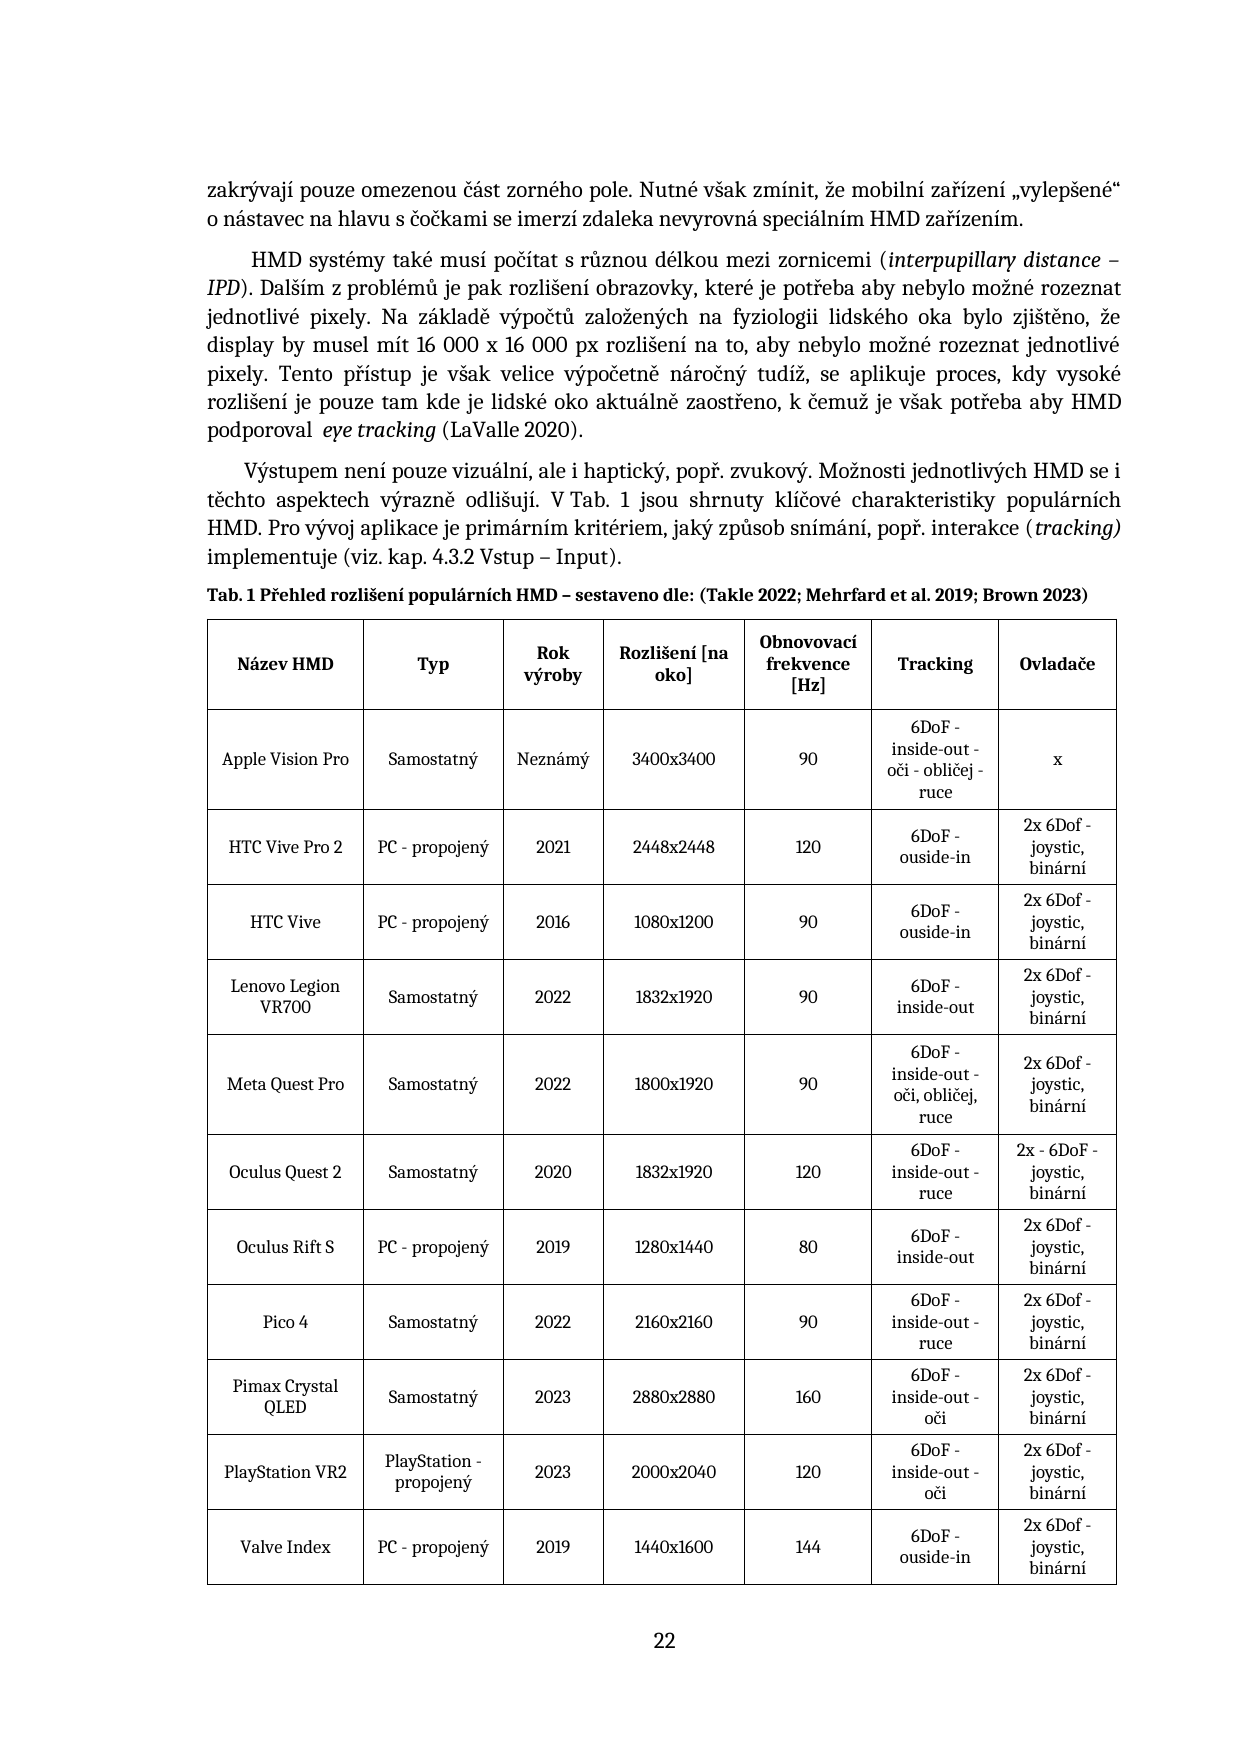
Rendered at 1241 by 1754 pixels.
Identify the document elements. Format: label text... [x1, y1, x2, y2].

table_cell Apple Vision Pro [208, 710, 363, 809]
table_cell 1832x1920 [604, 960, 744, 1034]
table_cell 6DoF - ouside-in [872, 885, 998, 959]
table_cell 1440x1600 [604, 1510, 744, 1584]
table_cell 80 [745, 1210, 871, 1284]
table_cell PC - propojený [364, 810, 503, 884]
table_cell PlayStation - propojený [364, 1435, 503, 1509]
table_cell 2160x2160 [604, 1285, 744, 1359]
table_cell PC - propojený [364, 1510, 503, 1584]
table_cell 6DoF - inside-out - oči - obličej - ruce [872, 710, 998, 809]
table_cell 1080x1200 [604, 885, 744, 959]
table_cell 2023 [504, 1360, 603, 1434]
table_cell 6DoF - inside-out - oči, obličej, ruce [872, 1035, 998, 1134]
table_cell 2x - 6DoF - joystic, binární [999, 1135, 1116, 1209]
table_header Obnovovací frekvence [Hz] [745, 620, 871, 709]
table_cell Samostatný [364, 1135, 503, 1209]
table_cell Samostatný [364, 1360, 503, 1434]
table_cell 2022 [504, 960, 603, 1034]
table_cell 6DoF - inside-out - ruce [872, 1135, 998, 1209]
table_cell 2448x2448 [604, 810, 744, 884]
table_header Název HMD [208, 620, 363, 709]
table_cell 144 [745, 1510, 871, 1584]
table_cell 6DoF - inside-out - oči [872, 1360, 998, 1434]
table_cell 90 [745, 1285, 871, 1359]
table_cell Samostatný [364, 1285, 503, 1359]
table_cell 2019 [504, 1210, 603, 1284]
table_cell 6DoF - inside-out - ruce [872, 1285, 998, 1359]
table_cell PC - propojený [364, 1210, 503, 1284]
table_cell 2020 [504, 1135, 603, 1209]
table_cell 6DoF - inside-out [872, 1210, 998, 1284]
table_cell Samostatný [364, 710, 503, 809]
text HMD systémy také musí počítat s různou délkou mezi zornicemi (interpupillary distance – IPD). Dalším z problémů je pak rozlišení obrazovky, které je potřeba aby nebylo možné rozeznat jednotlivé pixely. Na základě výpočtů založených na fyziologii lidského oka bylo zjištěno, že display by musel mít 16 000 x 16 000 px rozlišení na to, aby nebylo možné rozeznat jednotlivé pixely. Tento přístup je však velice výpočetně náročný tudíž, se aplikuje proces, kdy vysoké rozlišení je pouze tam kde je lidské oko aktuálně zaostřeno, k čemuž je však potřeba aby HMD podporoval eye tracking (LaValle 2020). [207, 247, 1122, 443]
table_header Ovladače [999, 620, 1116, 709]
table_cell 90 [745, 885, 871, 959]
table_cell 2x 6Dof - joystic, binární [999, 1435, 1116, 1509]
table_cell 2x 6Dof - joystic, binární [999, 1210, 1116, 1284]
table_cell Meta Quest Pro [208, 1035, 363, 1134]
table_cell 2019 [504, 1510, 603, 1584]
table_cell 90 [745, 710, 871, 809]
table_cell x [999, 710, 1116, 809]
text Výstupem není pouze vizuální, ale i haptický, popř. zvukový. Možnosti jednotlivých HMD se i těchto aspektech výrazně odlišují. V Tab. 1 jsou shrnuty klíčové charakteristiky populárních HMD. Pro vývoj aplikace je primárním kritériem, jaký způsob snímání, popř. interakce (tracking) implementuje (viz. kap. 3.3.2 Vstup – Input). [207, 458, 1122, 570]
table_cell 2x 6Dof - joystic, binární [999, 1360, 1116, 1434]
table_cell 1832x1920 [604, 1135, 744, 1209]
table_cell Samostatný [364, 1035, 503, 1134]
table_cell Valve Index [208, 1510, 363, 1584]
table_cell 2x 6Dof - joystic, binární [999, 960, 1116, 1034]
table_cell Oculus Rift S [208, 1210, 363, 1284]
table_cell PC - propojený [364, 885, 503, 959]
table_cell Oculus Quest 2 [208, 1135, 363, 1209]
table_cell 2x 6Dof - joystic, binární [999, 810, 1116, 884]
table_cell 2x 6Dof - joystic, binární [999, 885, 1116, 959]
table_cell HTC Vive Pro 2 [208, 810, 363, 884]
table_cell PlayStation VR2 [208, 1435, 363, 1509]
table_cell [999, 1510, 1116, 1584]
table_cell 6DoF - inside-out - oči [872, 1435, 998, 1509]
table_cell 2022 [504, 1035, 603, 1134]
table_header Tracking [872, 620, 998, 709]
table_cell 120 [745, 810, 871, 884]
table_cell 120 [745, 1135, 871, 1209]
table_cell 6DoF - ouside-in [872, 810, 998, 884]
table_cell 1280x1440 [604, 1210, 744, 1284]
table_cell 2022 [504, 1285, 603, 1359]
table_cell 160 [745, 1360, 871, 1434]
table_cell 2x 6Dof - joystic, binární [999, 1285, 1116, 1359]
table_cell 90 [745, 960, 871, 1034]
table_cell 6DoF - inside-out [872, 960, 998, 1034]
table_cell 6DoF - ouside-in [872, 1510, 998, 1584]
table_cell 2021 [504, 810, 603, 884]
table_cell 3400x3400 [604, 710, 744, 809]
text Tab. 1 Přehled rozlišení populárních HMD – sestaveno dle: (Takle 2022; Mehrfard et al. 2019; Brown 2023) [207, 584, 1122, 606]
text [207, 177, 1122, 232]
table_cell 90 [745, 1035, 871, 1134]
table_cell Samostatný [364, 960, 503, 1034]
table_cell 2880x2880 [604, 1360, 744, 1434]
table_cell Pimax Crystal QLED [208, 1360, 363, 1434]
table_cell Lenovo Legion VR700 [208, 960, 363, 1034]
table_cell 2000x2040 [604, 1435, 744, 1509]
table_cell 2x 6Dof - joystic, binární [999, 1035, 1116, 1134]
table_cell 1800x1920 [604, 1035, 744, 1134]
table_cell Neznámý [504, 710, 603, 809]
table_cell 2023 [504, 1435, 603, 1509]
table_header Rozlišení [na oko] [604, 620, 744, 709]
table_cell 2016 [504, 885, 603, 959]
table_header Typ [364, 620, 503, 709]
table_header Rok výroby [504, 620, 603, 709]
table_cell 120 [745, 1435, 871, 1509]
table_cell HTC Vive [208, 885, 363, 959]
table_cell Pico 4 [208, 1285, 363, 1359]
